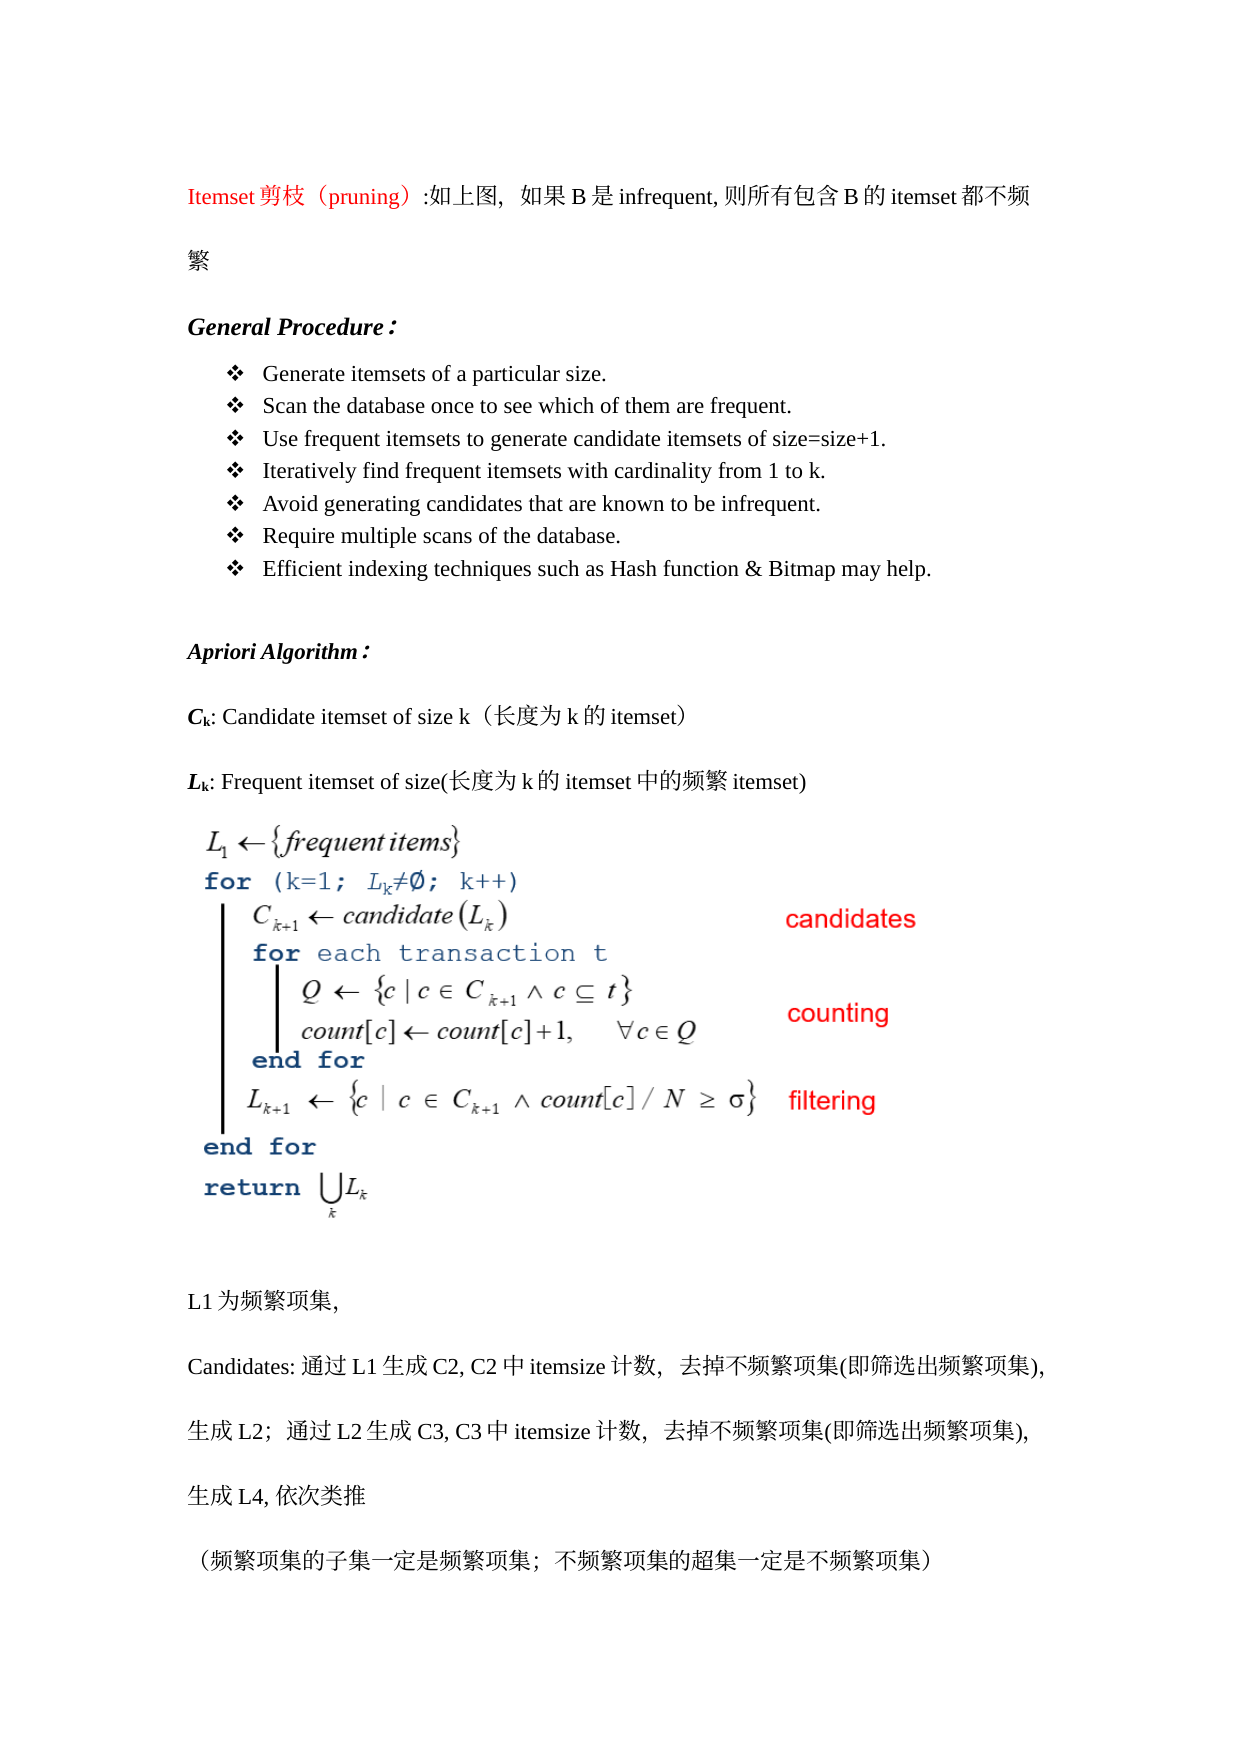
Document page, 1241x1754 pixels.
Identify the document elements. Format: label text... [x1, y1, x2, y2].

list Generate itemsets of a particular size. [225, 357, 1053, 389]
picture [187, 823, 919, 1223]
list Iteratively find frequent itemsets with cardinality from 1 to k. [225, 454, 1053, 487]
text L1为频繁项集， [187, 1267, 1053, 1332]
list Require multiple scans of the database. [225, 519, 1053, 552]
text Lk: Frequent itemset of size(长度为k的itemset中的频繁itemset) [187, 747, 1053, 812]
text Ck: Candidate itemset of size k（长度为k的itemset） [187, 682, 1053, 747]
text Apriori Algorithm： [187, 617, 1053, 682]
text Itemset剪枝（pruning）:如上图，如果B是infrequent, 则所有包含B的itemset都不频繁 [187, 162, 1053, 292]
list Use frequent itemsets to generate candidate itemsets of size=size+1. [225, 422, 1053, 454]
text General Procedure： [187, 292, 1053, 357]
list Efficient indexing techniques such as Hash function & Bitmap may help. [225, 552, 1053, 584]
text Candidates: 通过L1生成C2, C2中itemsize计数，去掉不频繁项集(即筛选出频繁项集)，生成L2；通过L2生成C3, C3中itemsize计数，去掉不频繁项集(即筛选出频繁项集)，生成L4, 依次类推 [187, 1332, 1053, 1527]
list Scan the database once to see which of them are frequent. [225, 389, 1053, 422]
list Avoid generating candidates that are known to be infrequent. [225, 487, 1053, 519]
text （频繁项集的子集一定是频繁项集；不频繁项集的超集一定是不频繁项集） [187, 1527, 1053, 1592]
